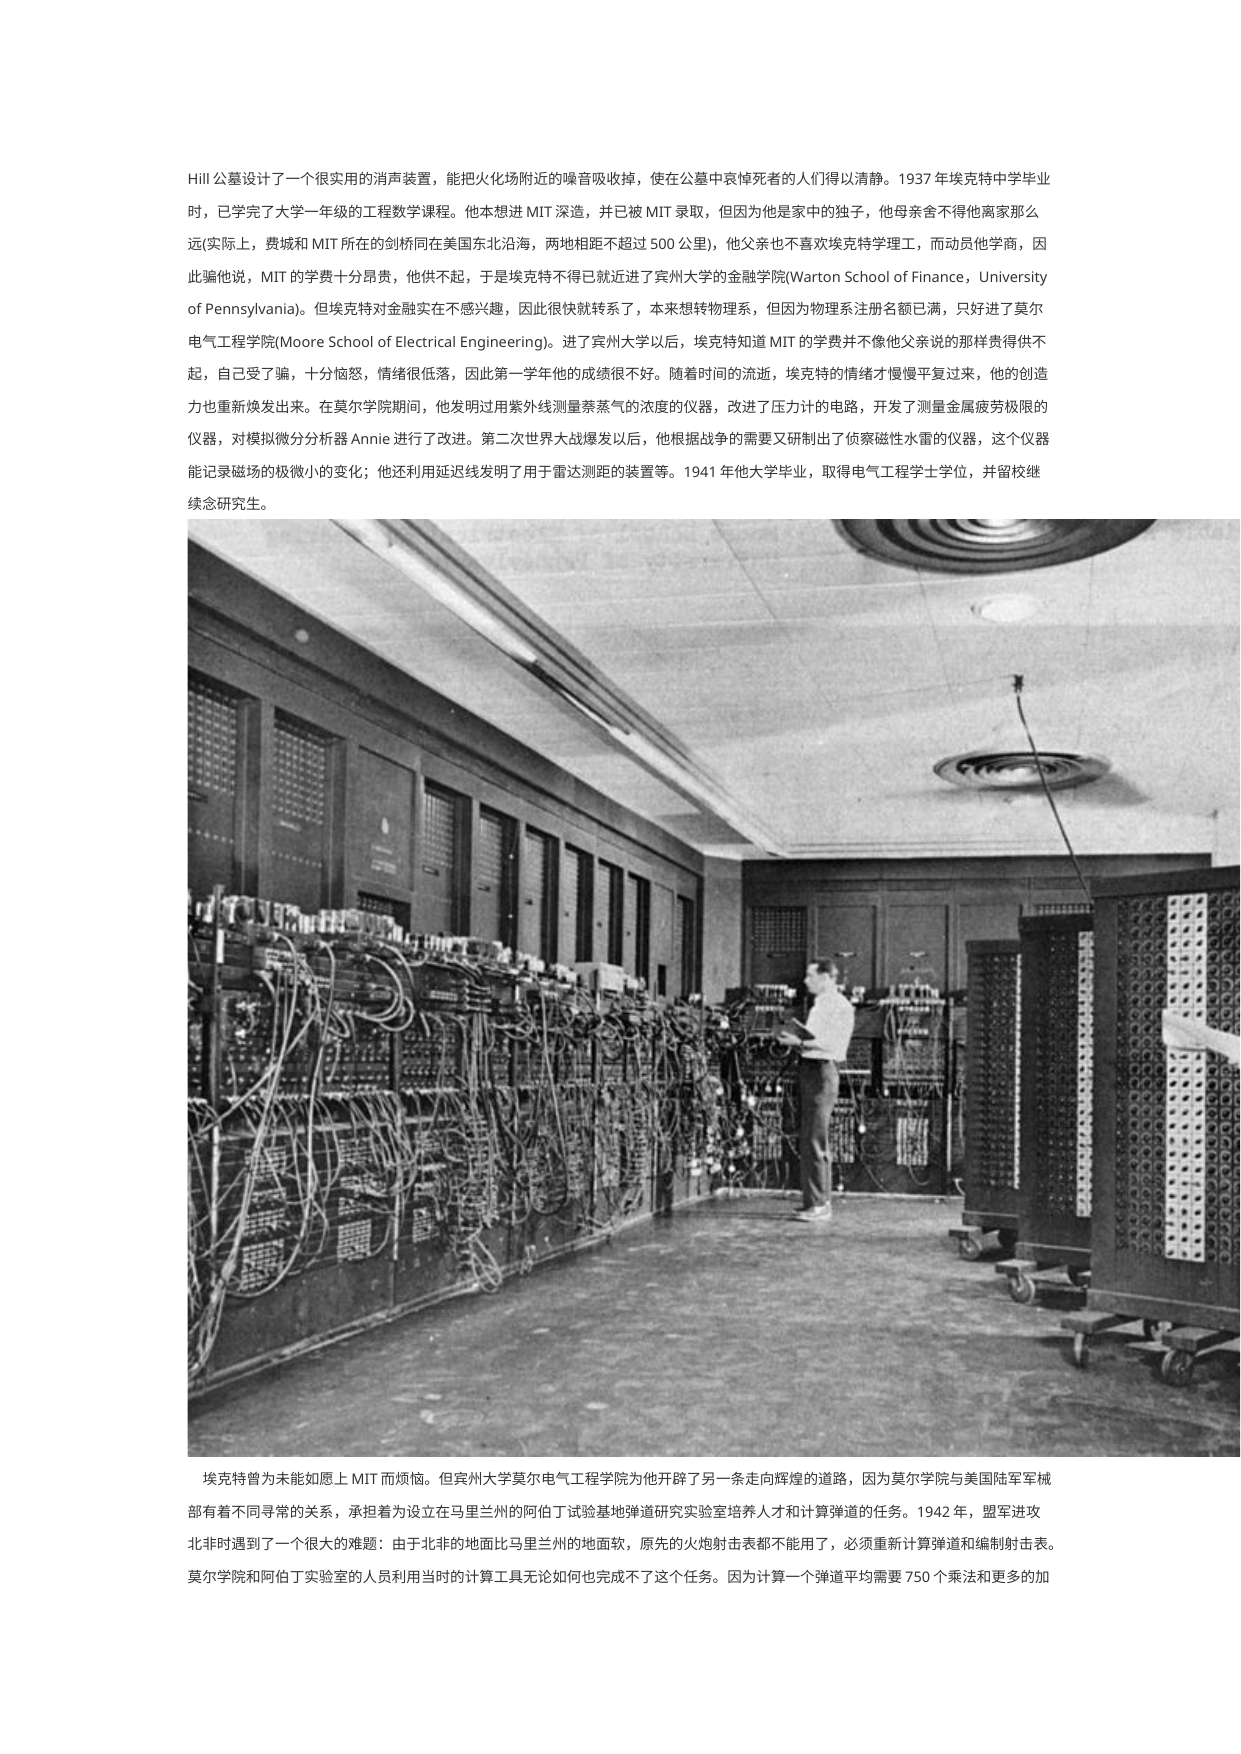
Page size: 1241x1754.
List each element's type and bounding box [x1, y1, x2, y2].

text [187, 162, 1053, 519]
picture [187, 519, 1241, 1457]
text [187, 1462, 1053, 1592]
